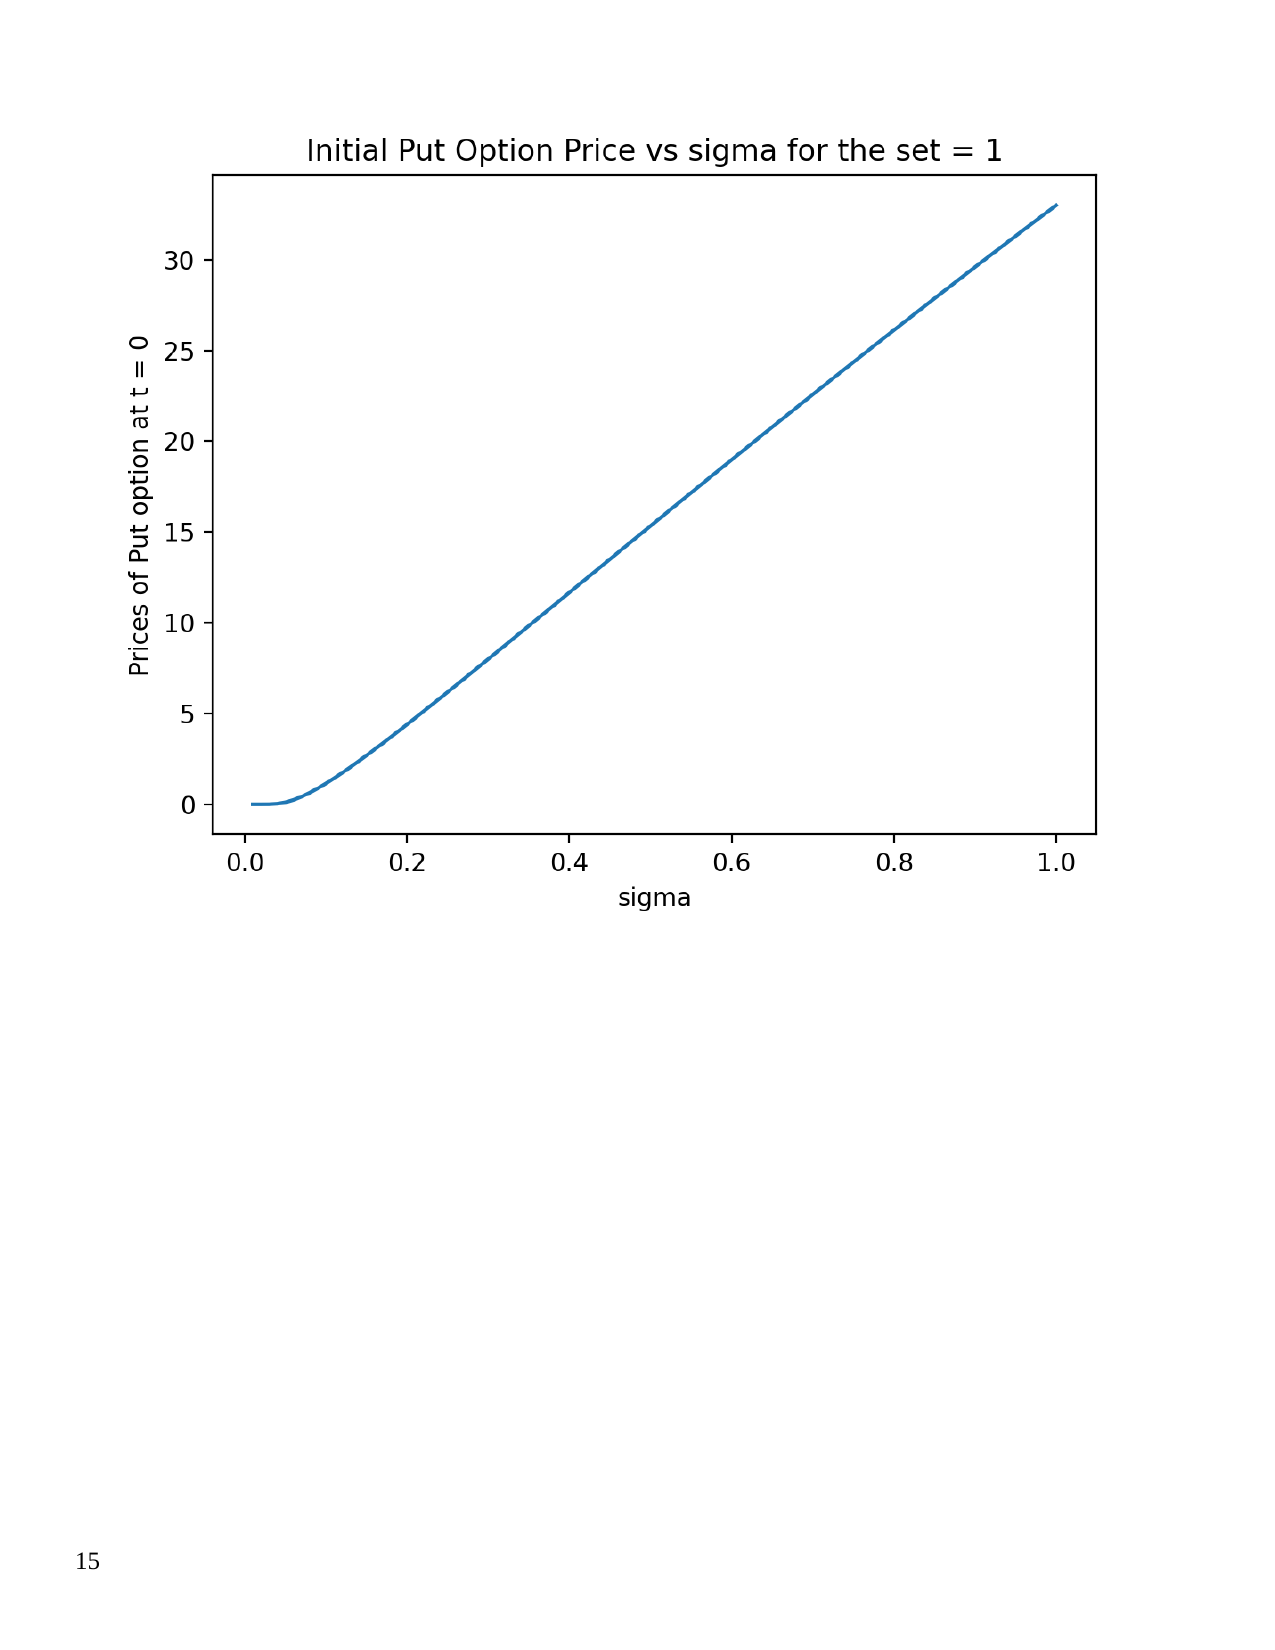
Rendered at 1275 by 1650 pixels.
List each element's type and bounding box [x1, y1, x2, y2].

picture [75, 75, 1200, 919]
